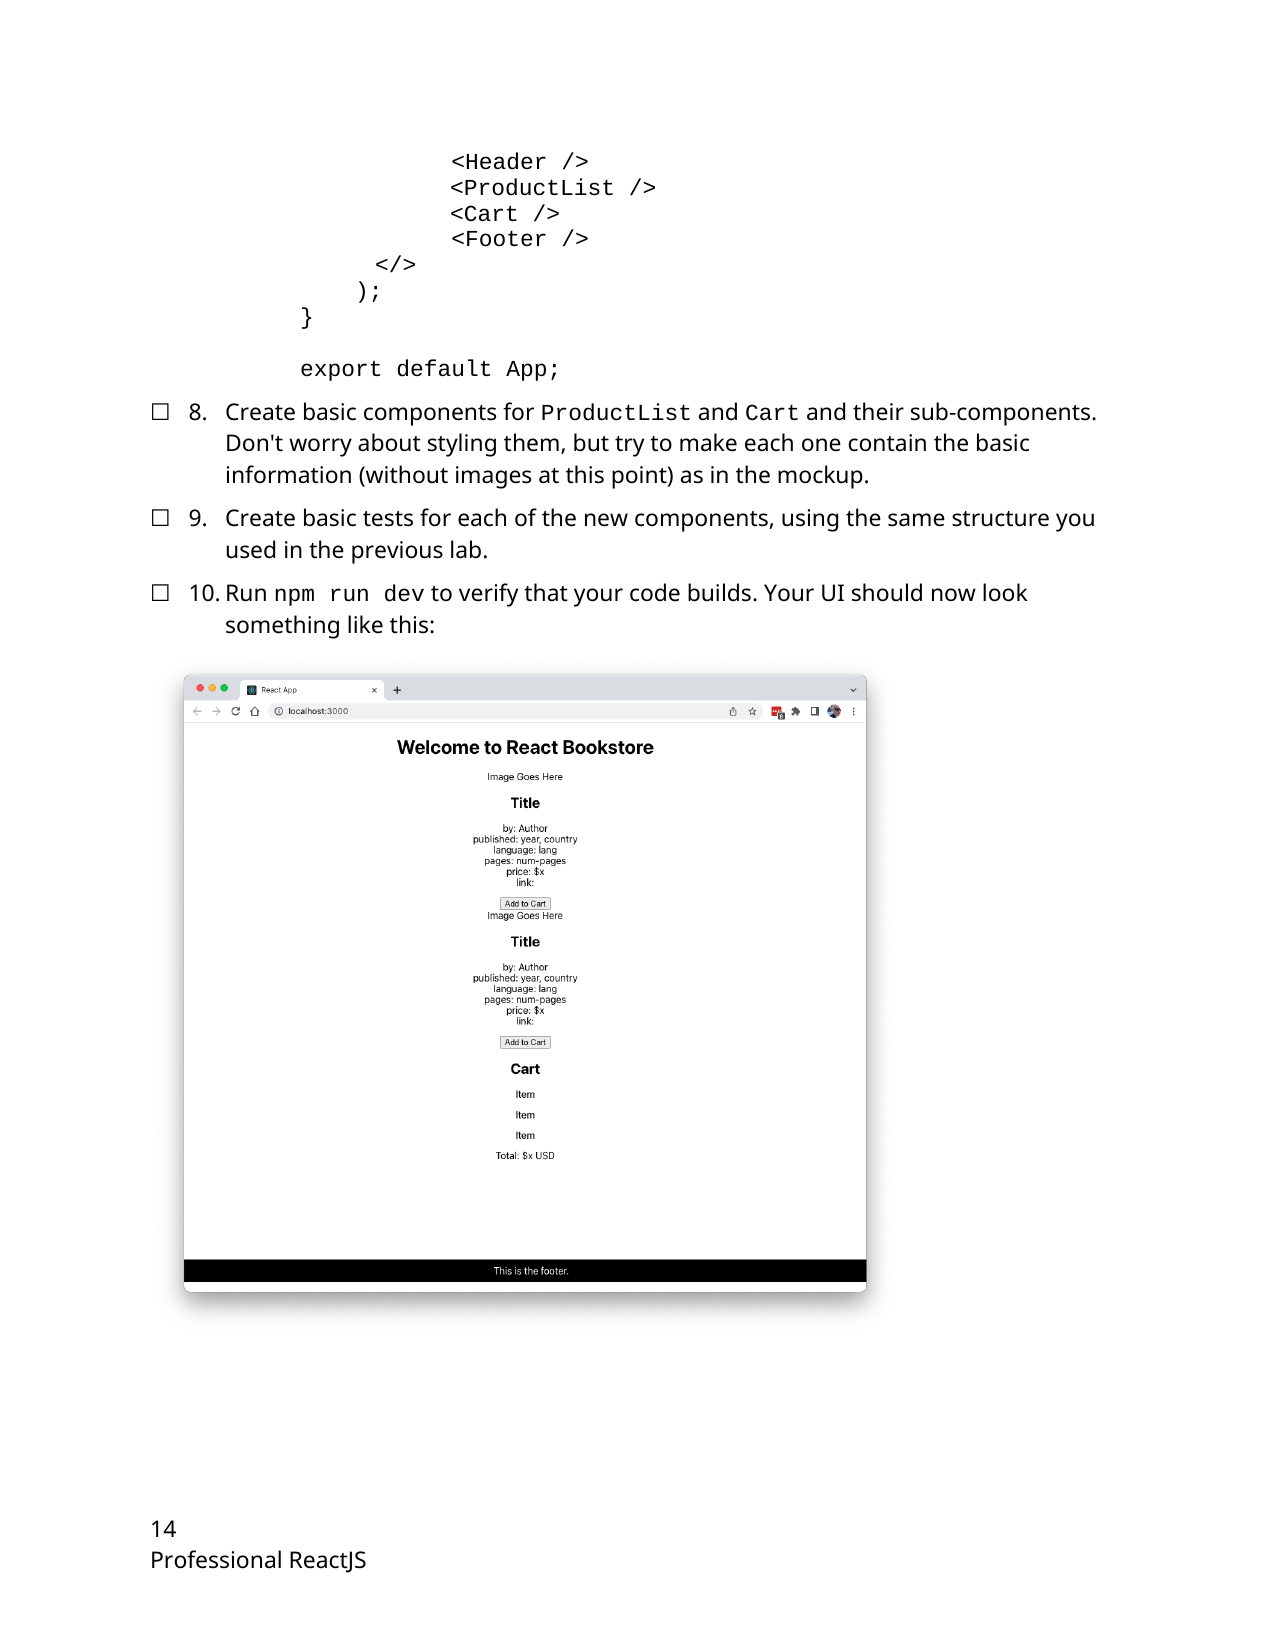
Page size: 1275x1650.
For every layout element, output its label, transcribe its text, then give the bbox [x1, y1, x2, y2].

text <Header /> <ProductList /> <Cart /> [300, 150, 1125, 228]
list Run npm run dev to verify that your code builds. Your UI should now look something like this: [150, 577, 1125, 640]
picture [150, 652, 899, 1336]
list Create basic tests for each of the new components, using the same structure you used in the previous lab. [150, 502, 1125, 565]
list Create basic components for ProductList and Cart and their sub-components. Don't worry about styling them, but try to make each one contain the basic information (without images at this point) as in the mockup. [150, 396, 1125, 490]
text <Footer /> </> ); } export default App; [300, 228, 1125, 383]
